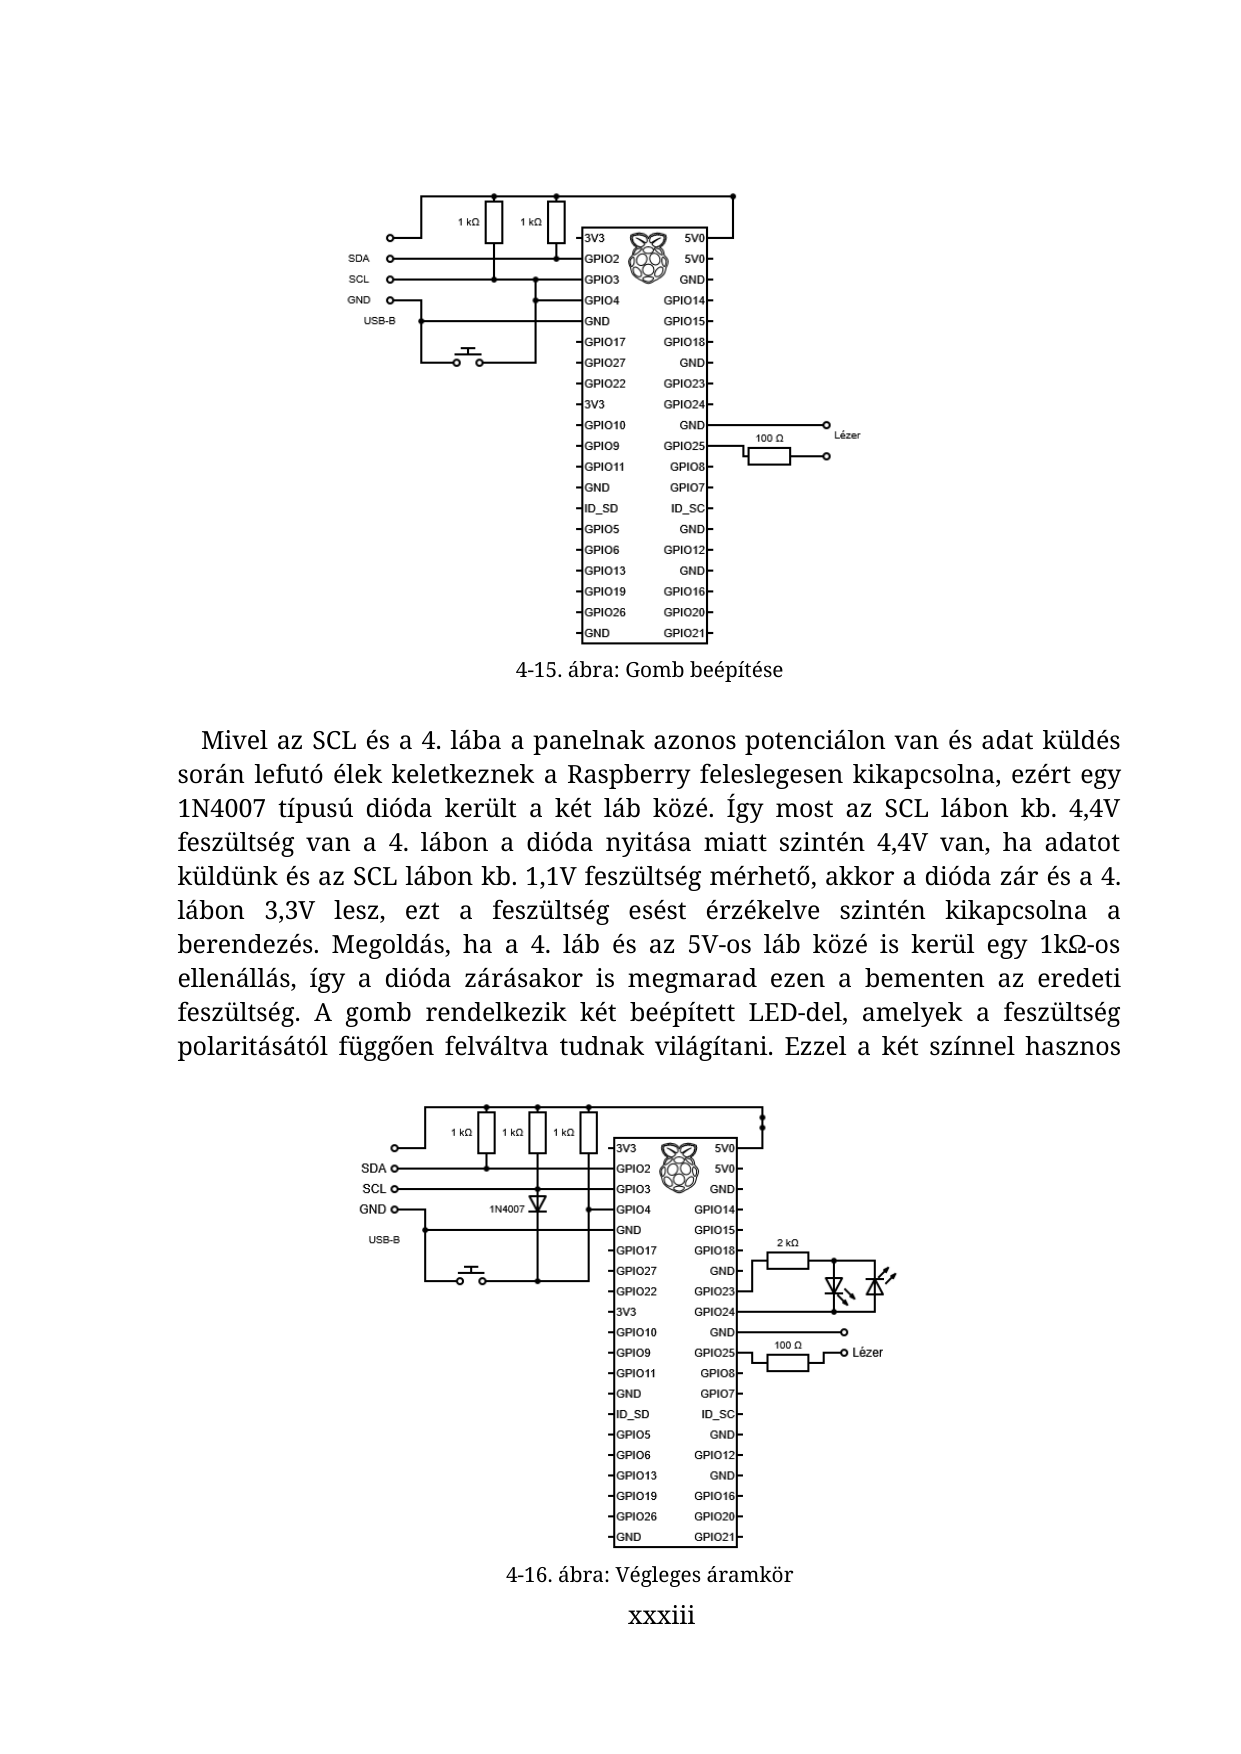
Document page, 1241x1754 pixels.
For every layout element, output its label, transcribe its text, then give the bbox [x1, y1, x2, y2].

picture [323, 1098, 977, 1560]
picture [307, 186, 972, 685]
text Mivel az SCL és a 4. lába a panelnak azonos potenciálon van és adat küldés során lefutó élek keletkeznek a Raspberry feleslegesen kikapcsolna, ezért egy 1N4007 típusú dióda került a két láb közé. Így most az SCL lábon kb. 4,4V feszültség van a 4. lábon a dióda nyitása miatt szintén 4,4V van, ha adatot küldünk és az SCL lábon kb. 1,1V feszültség mérhető, akkor a dióda zár és a 4. lábon 3,3V lesz, ezt a feszültség esést érzékelve szintén kikapcsolna a berendezés. Megoldás, ha a 4. láb és az 5V-os láb közé is kerül egy 1kΩ-os ellenállás, így a dióda zárásakor is megmarad ezen a bementen az eredeti feszültség. A gomb rendelkezik két beépített LED-del, amelyek a feszültség polaritásától függően felváltva tudnak világítani. Ezzel a két színnel hasznos jelzések adhatók a felhasználónak pl.: az eszköz bekapcsolt állapotban van, vagy éppen dolgozik. [177, 722, 1122, 1063]
